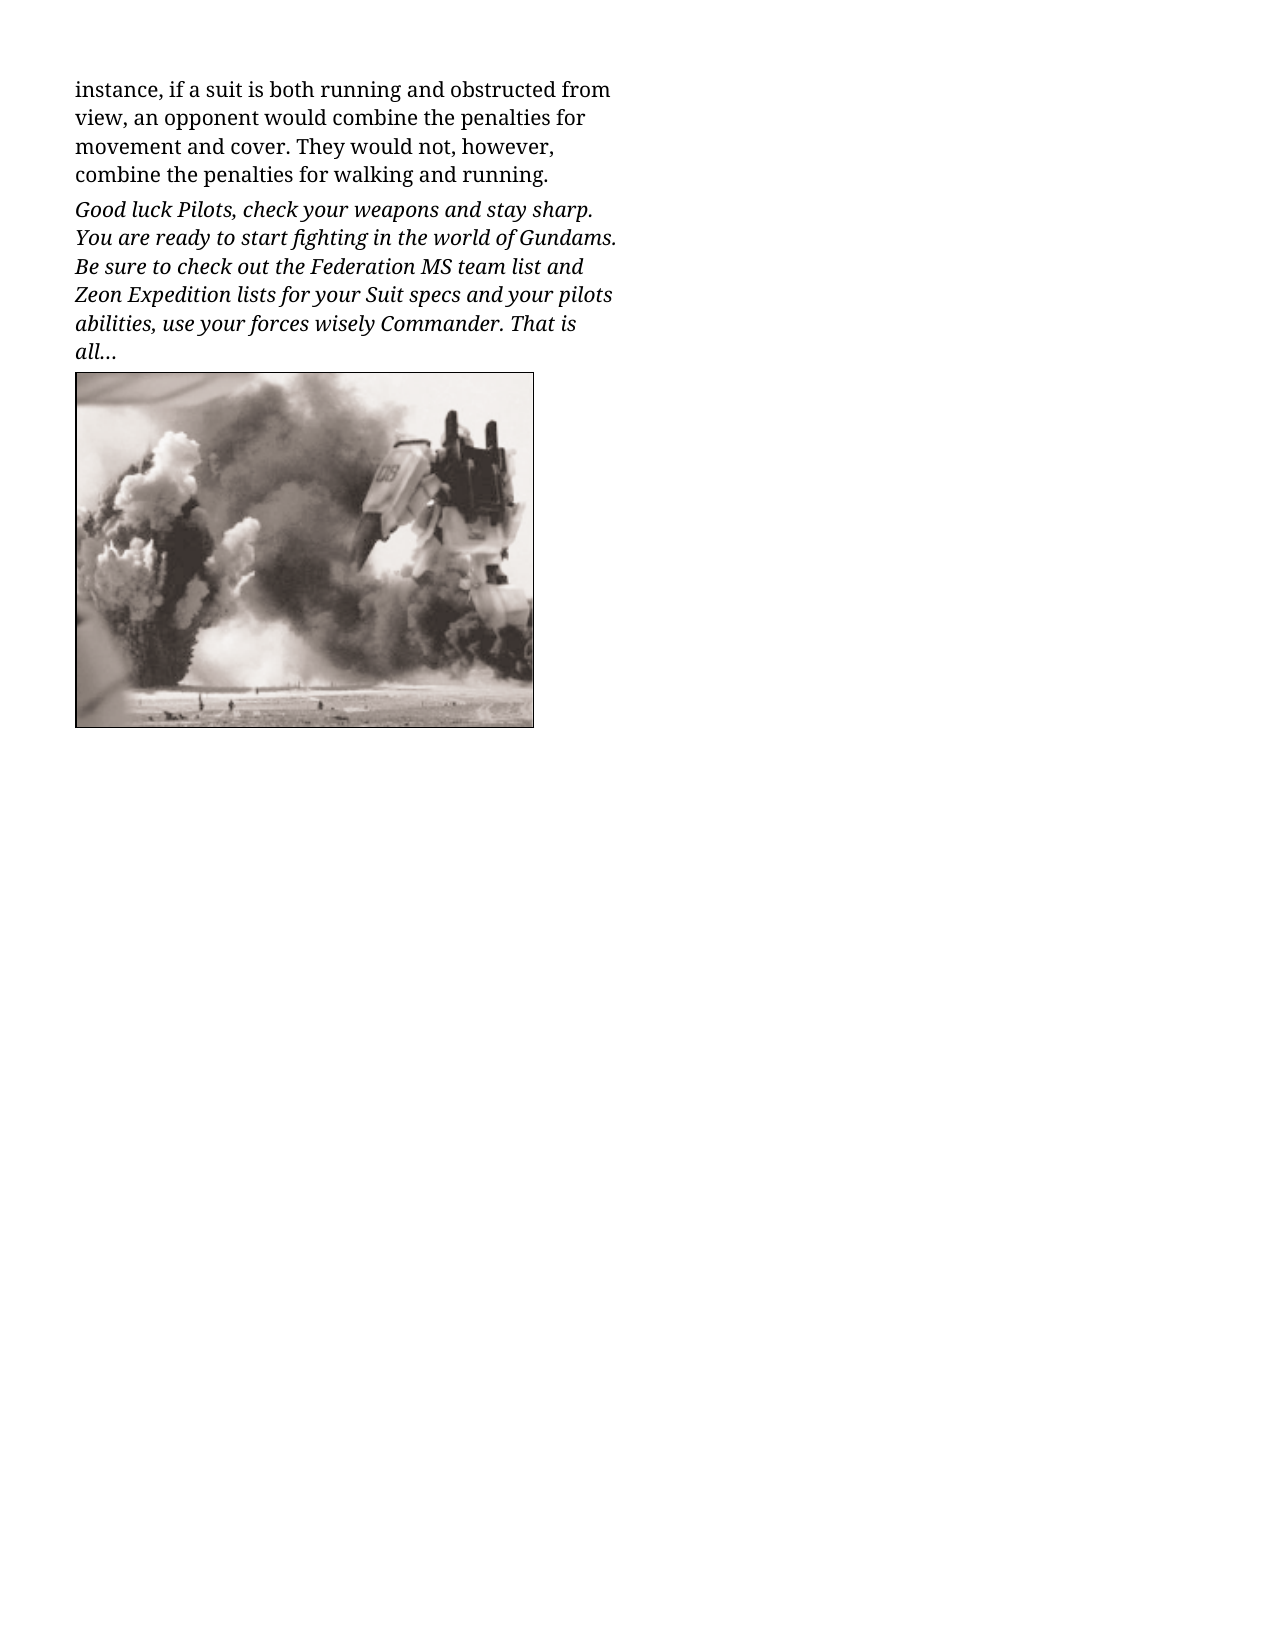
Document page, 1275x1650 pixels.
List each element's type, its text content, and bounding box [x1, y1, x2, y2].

text Good luck Pilots, check your weapons and stay sharp. You are ready to start fighting in the world of Gundams. Be sure to check out the Federation MS team list and Zeon Expedition lists for your Suit specs and your pilots abilities, use your forces wisely Commander. That is all… [75, 195, 619, 366]
